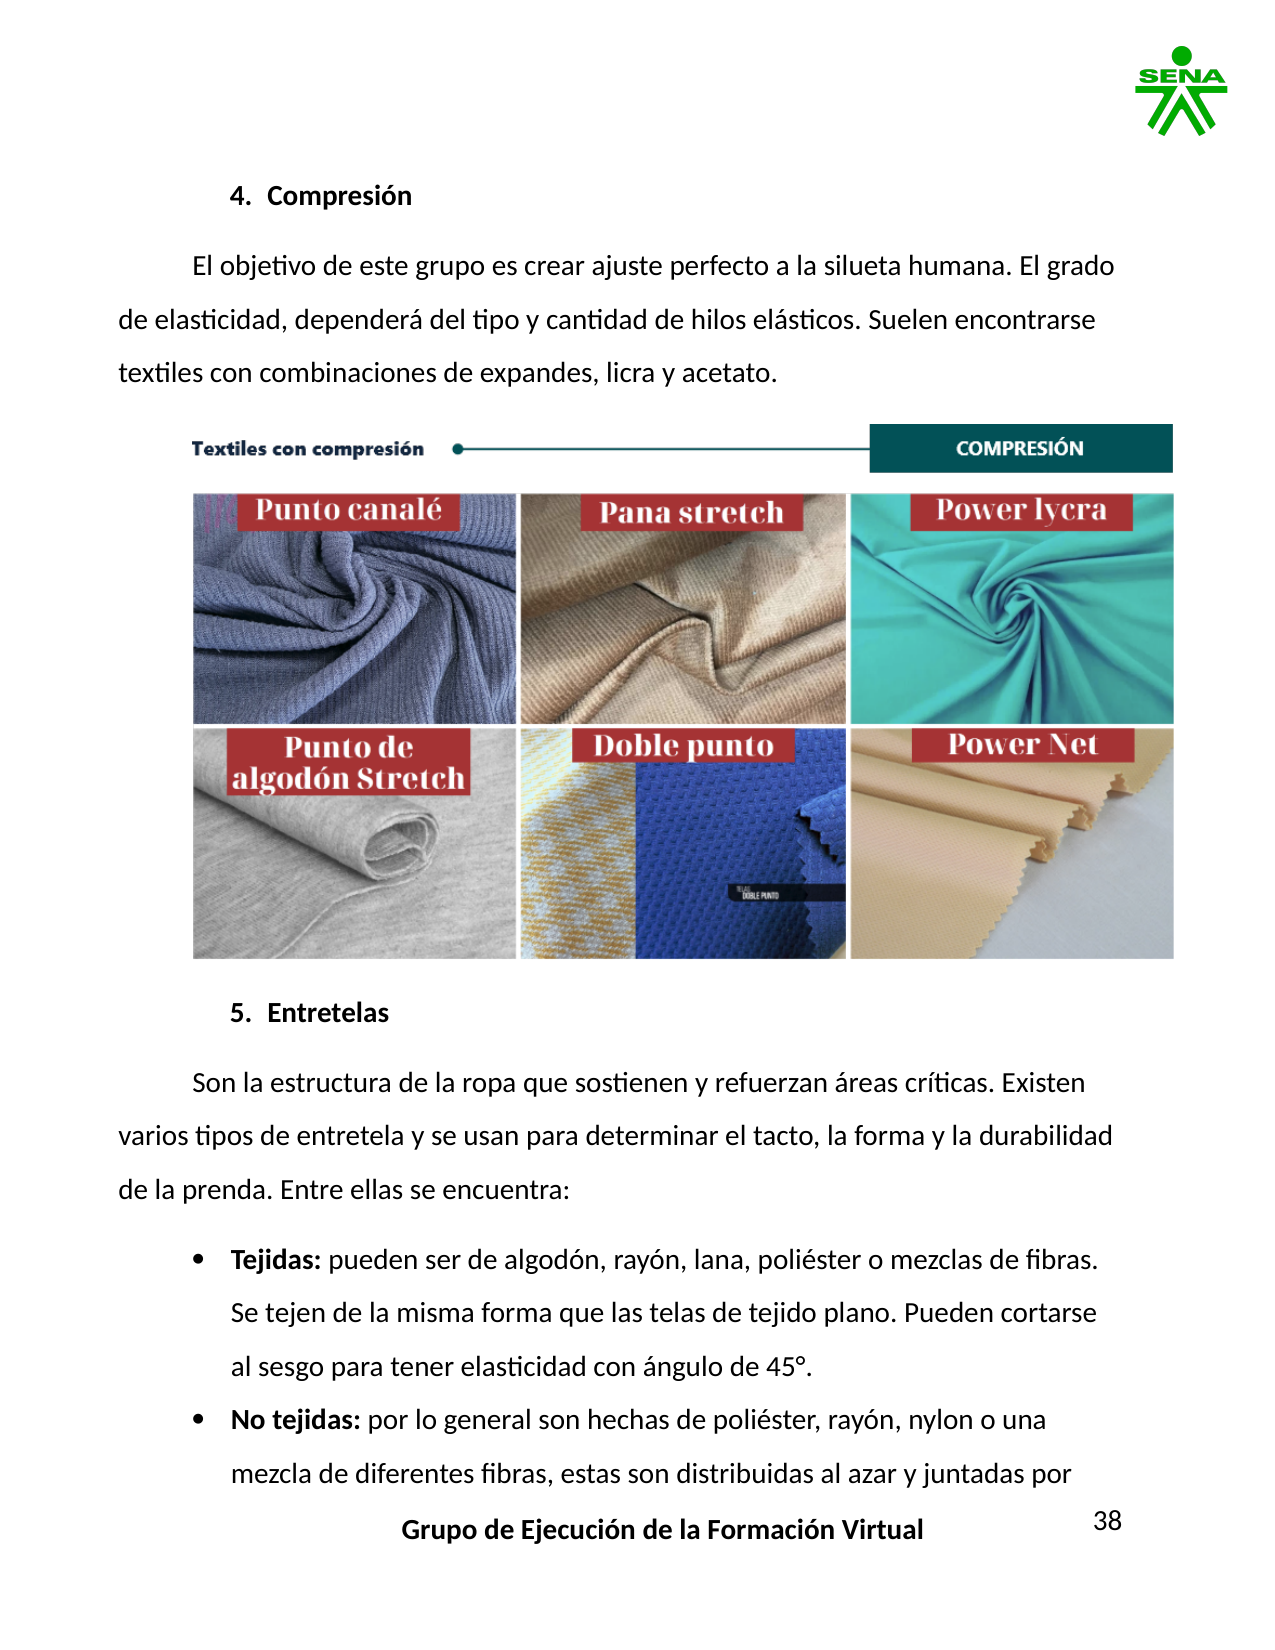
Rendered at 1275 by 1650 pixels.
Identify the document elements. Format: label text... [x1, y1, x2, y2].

picture [192, 424, 1174, 960]
text Son la estructura de la ropa que sostienen y refuerzan áreas críticas. Existen varios tipos de entretela y se usan para determinar el tacto, la forma y la durabilidad de la prenda. Entre ellas se encuentra: [118, 1064, 1122, 1207]
list Tejidas: pueden ser de algodón, rayón, lana, poliéster o mezclas de fibras. Se tejen de la misma forma que las telas de tejido plano. Pueden cortarse al sesgo para tener elasticidad con ángulo de 45°. [193, 1241, 1122, 1383]
picture [1135, 46, 1228, 136]
list Entretelas [229, 994, 1122, 1029]
list Compresión [229, 177, 1122, 213]
text El objetivo de este grupo es crear ajuste perfecto a la silueta humana. El grado de elasticidad, dependerá del tipo y cantidad de hilos elásticos. Suelen encontrarse textiles con combinaciones de expandes, licra y acetato. [118, 247, 1122, 390]
